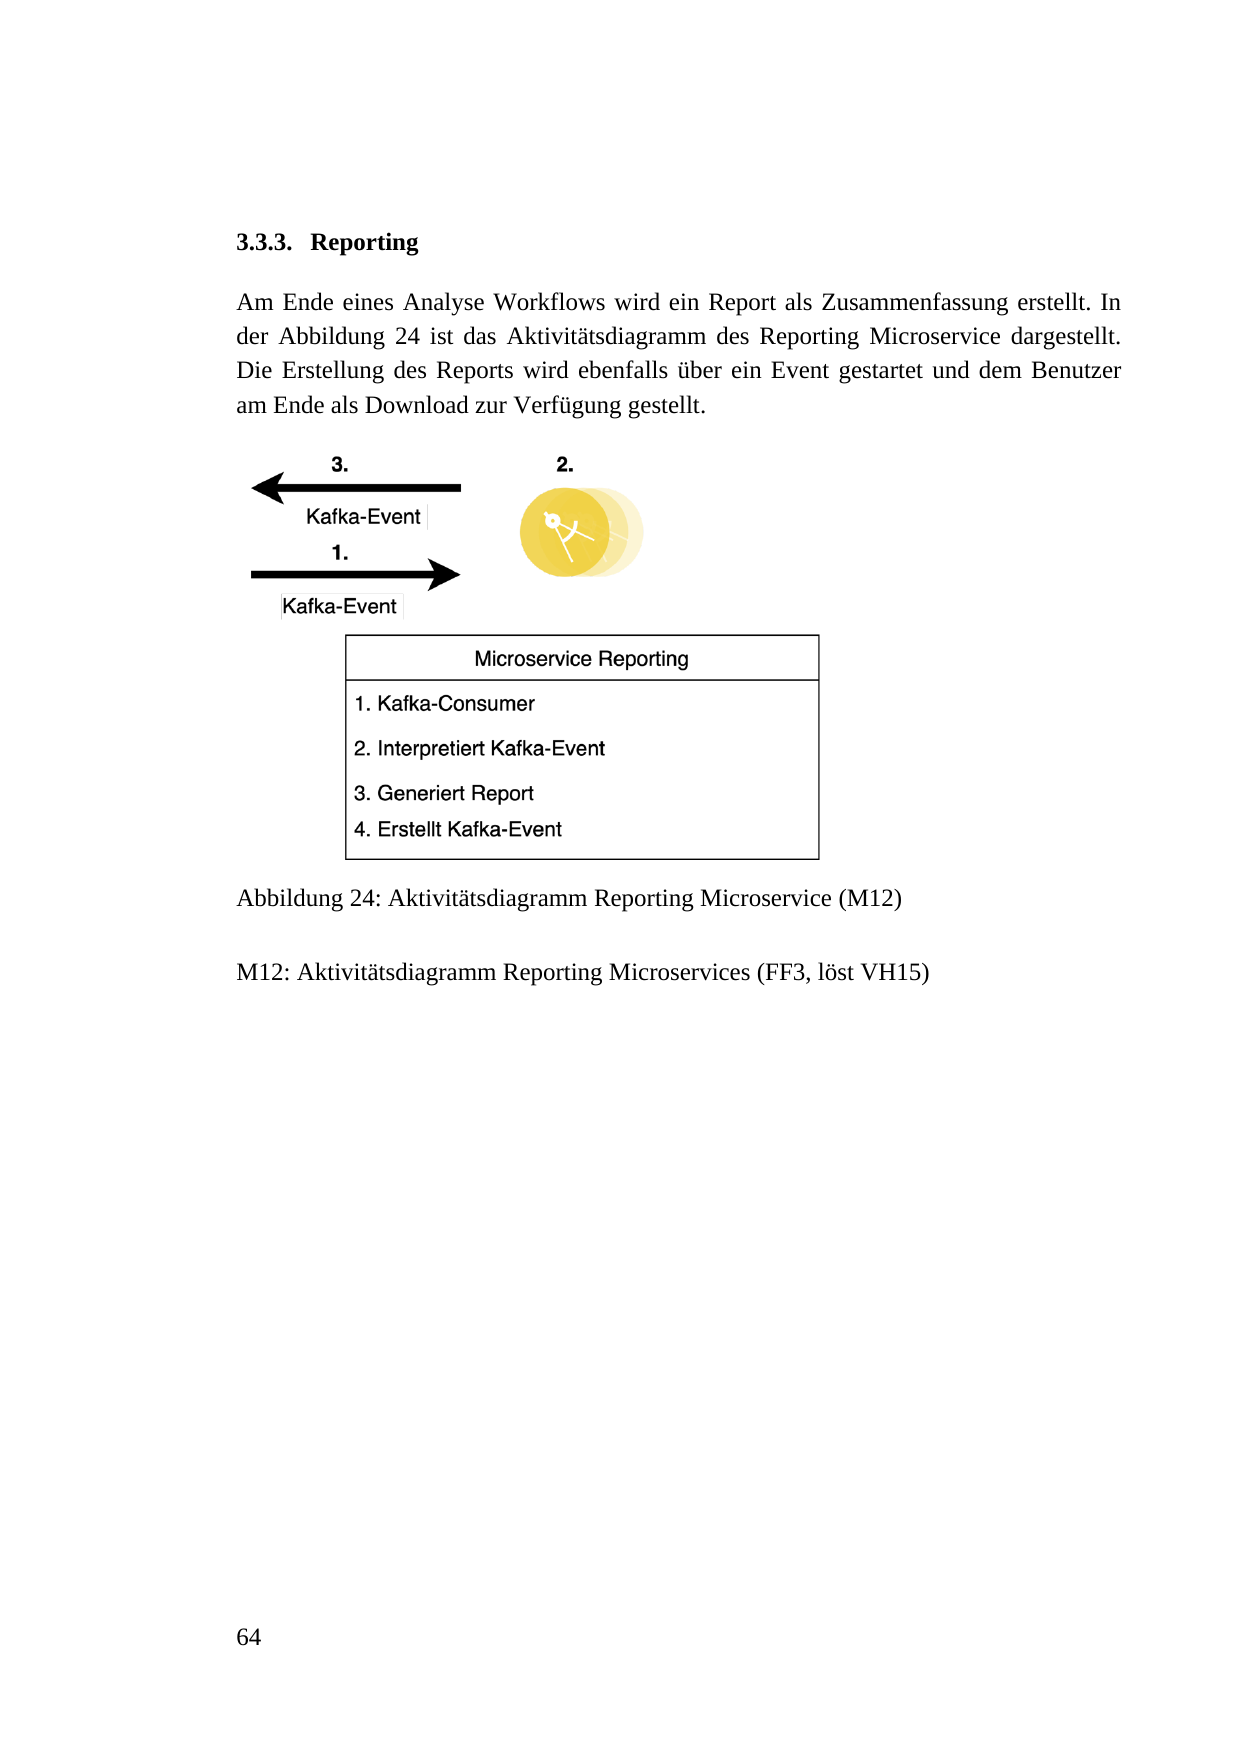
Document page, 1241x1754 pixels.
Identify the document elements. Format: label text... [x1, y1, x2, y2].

text Am Ende eines Analyse Workflows wird ein Report als Zusammenfassung erstellt. In der Abbildung 24 ist das Aktivitätsdiagramm des Reporting Microservice dargestellt. Die Erstellung des Reports wird ebenfalls über ein Event gestartet und dem Benutzer am Ende als Download zur Verfügung gestellt. [236, 287, 1122, 419]
text M12: Aktivitätsdiagramm Reporting Microservices (FF3, löst VH15) [236, 957, 1122, 986]
picture [236, 441, 820, 860]
text Abbildung 24: Aktivitätsdiagramm Reporting Microservice (M12) [236, 882, 1122, 912]
text Reporting [236, 227, 1122, 256]
